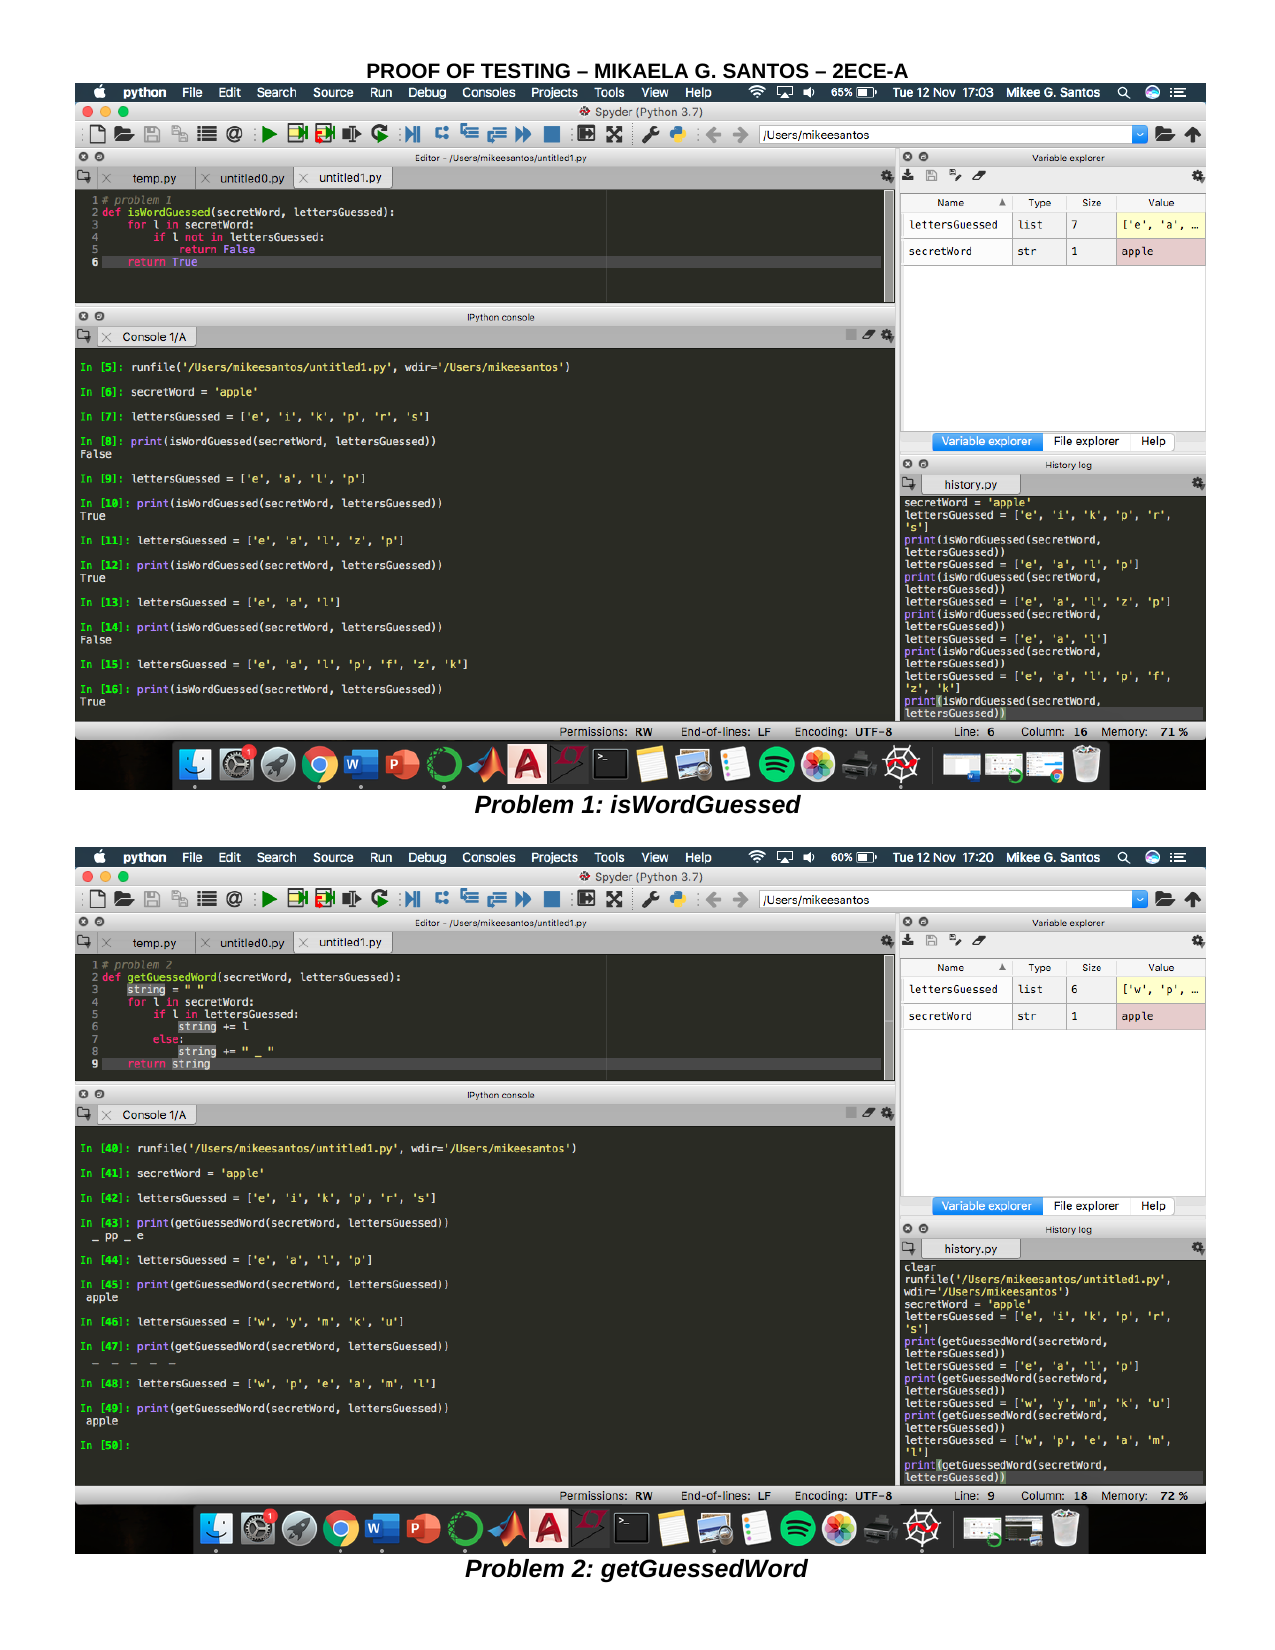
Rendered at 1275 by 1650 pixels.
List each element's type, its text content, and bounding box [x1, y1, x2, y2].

text Problem 1: isWordGuessed [75, 790, 1200, 818]
text Problem 2: getGuessedWord [75, 1554, 1200, 1583]
picture [75, 847, 1206, 1554]
text PROOF OF TESTING – MIKAELA G. SANTOS – 2ECE-A [75, 59, 1200, 83]
picture [75, 83, 1206, 790]
